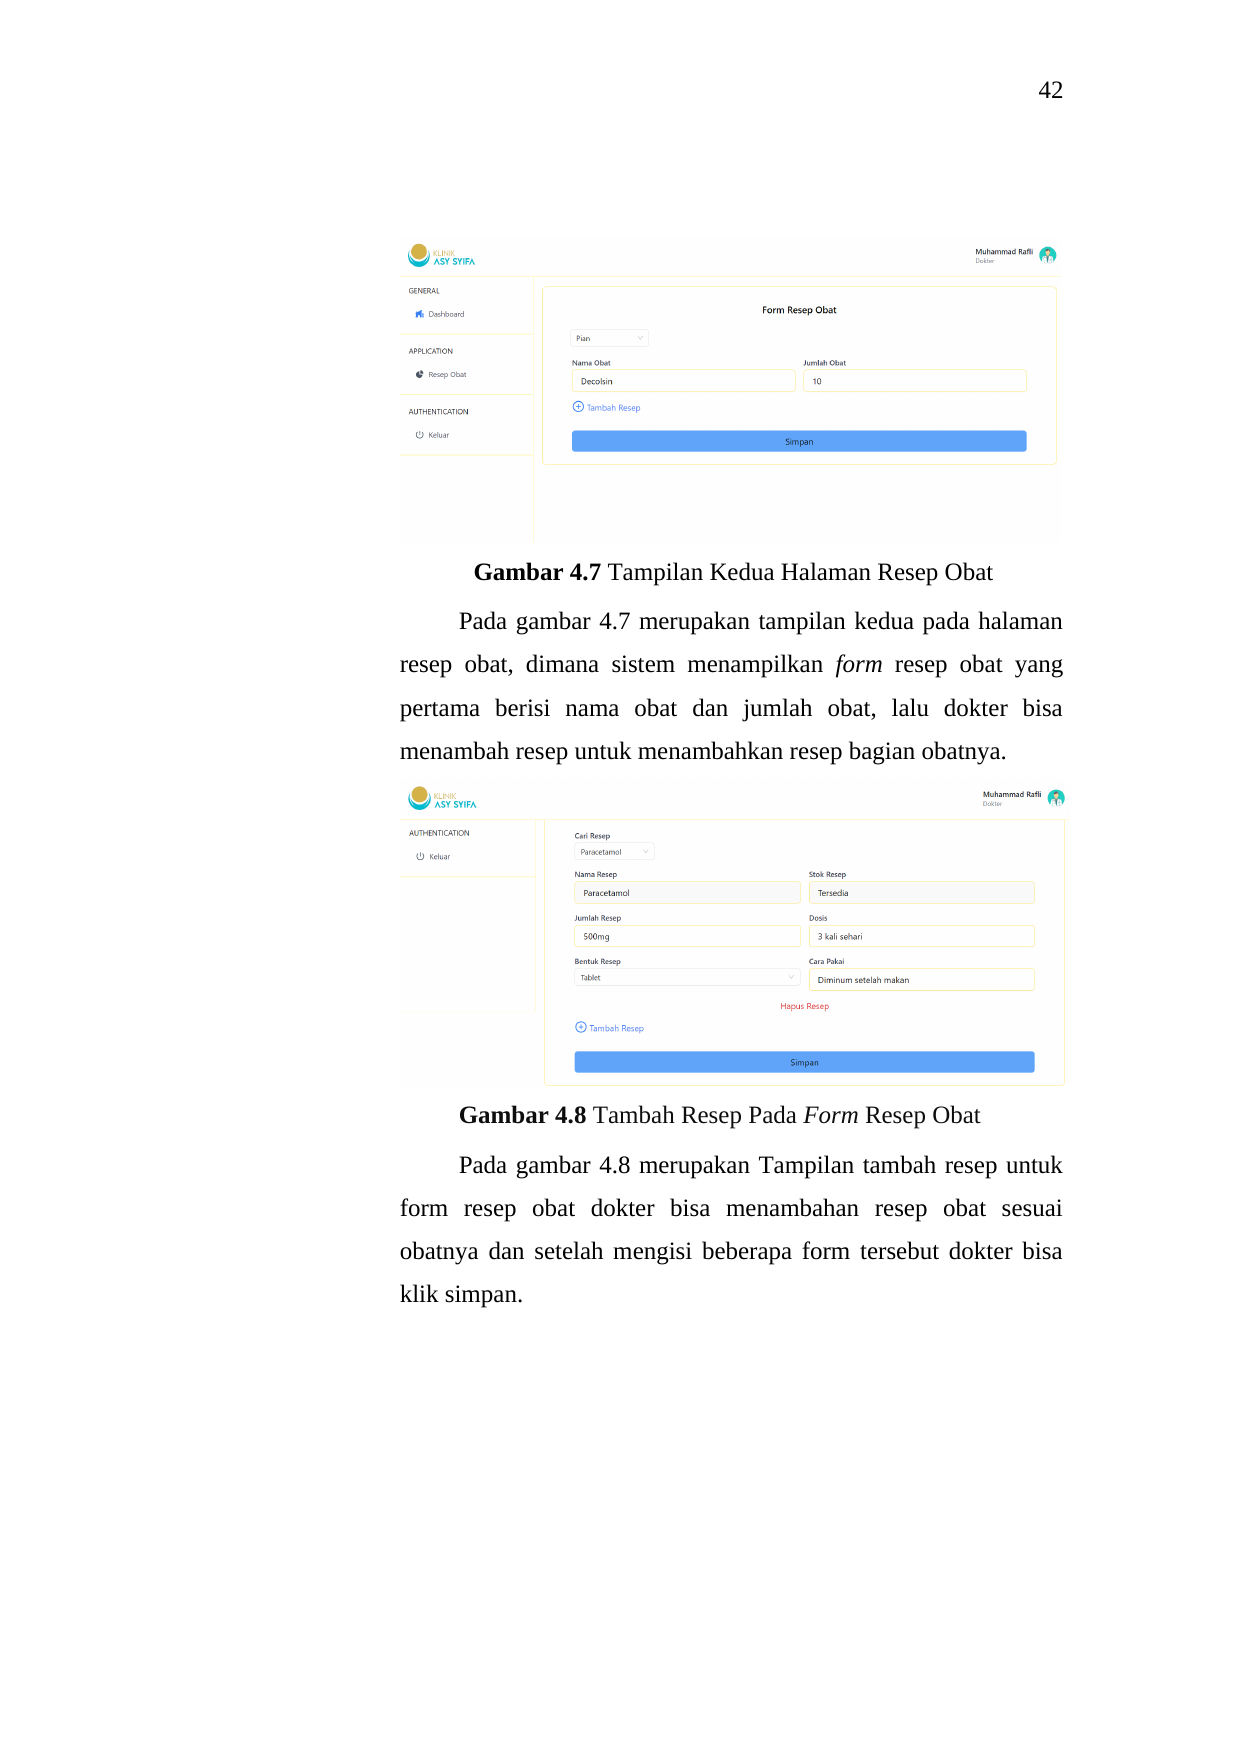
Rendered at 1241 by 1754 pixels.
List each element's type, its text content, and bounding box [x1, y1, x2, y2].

text Gambar 4.7 Tampilan Kedua Halaman Resep Obat [473, 557, 1063, 586]
list Pada gambar 4.7 merupakan tampilan kedua pada halaman resep obat, dimana sistem menampilkan form resep obat yang pertama berisi nama obat dan jumlah obat, lalu dokter bisa menambah resep untuk menambahkan resep bagian obatnya. [399, 606, 1063, 764]
picture [399, 778, 1071, 1086]
text Gambar 4.8 Tambah Resep Pada Form Resep Obat [458, 1100, 1063, 1129]
list Pada gambar 4.8 merupakan Tampilan tambah resep untuk form resep obat dokter bisa menambahan resep obat sesuai obatnya dan setelah mengisi beberapa form tersebut dokter bisa klik simpan. [399, 1150, 1063, 1308]
picture [399, 237, 1062, 543]
